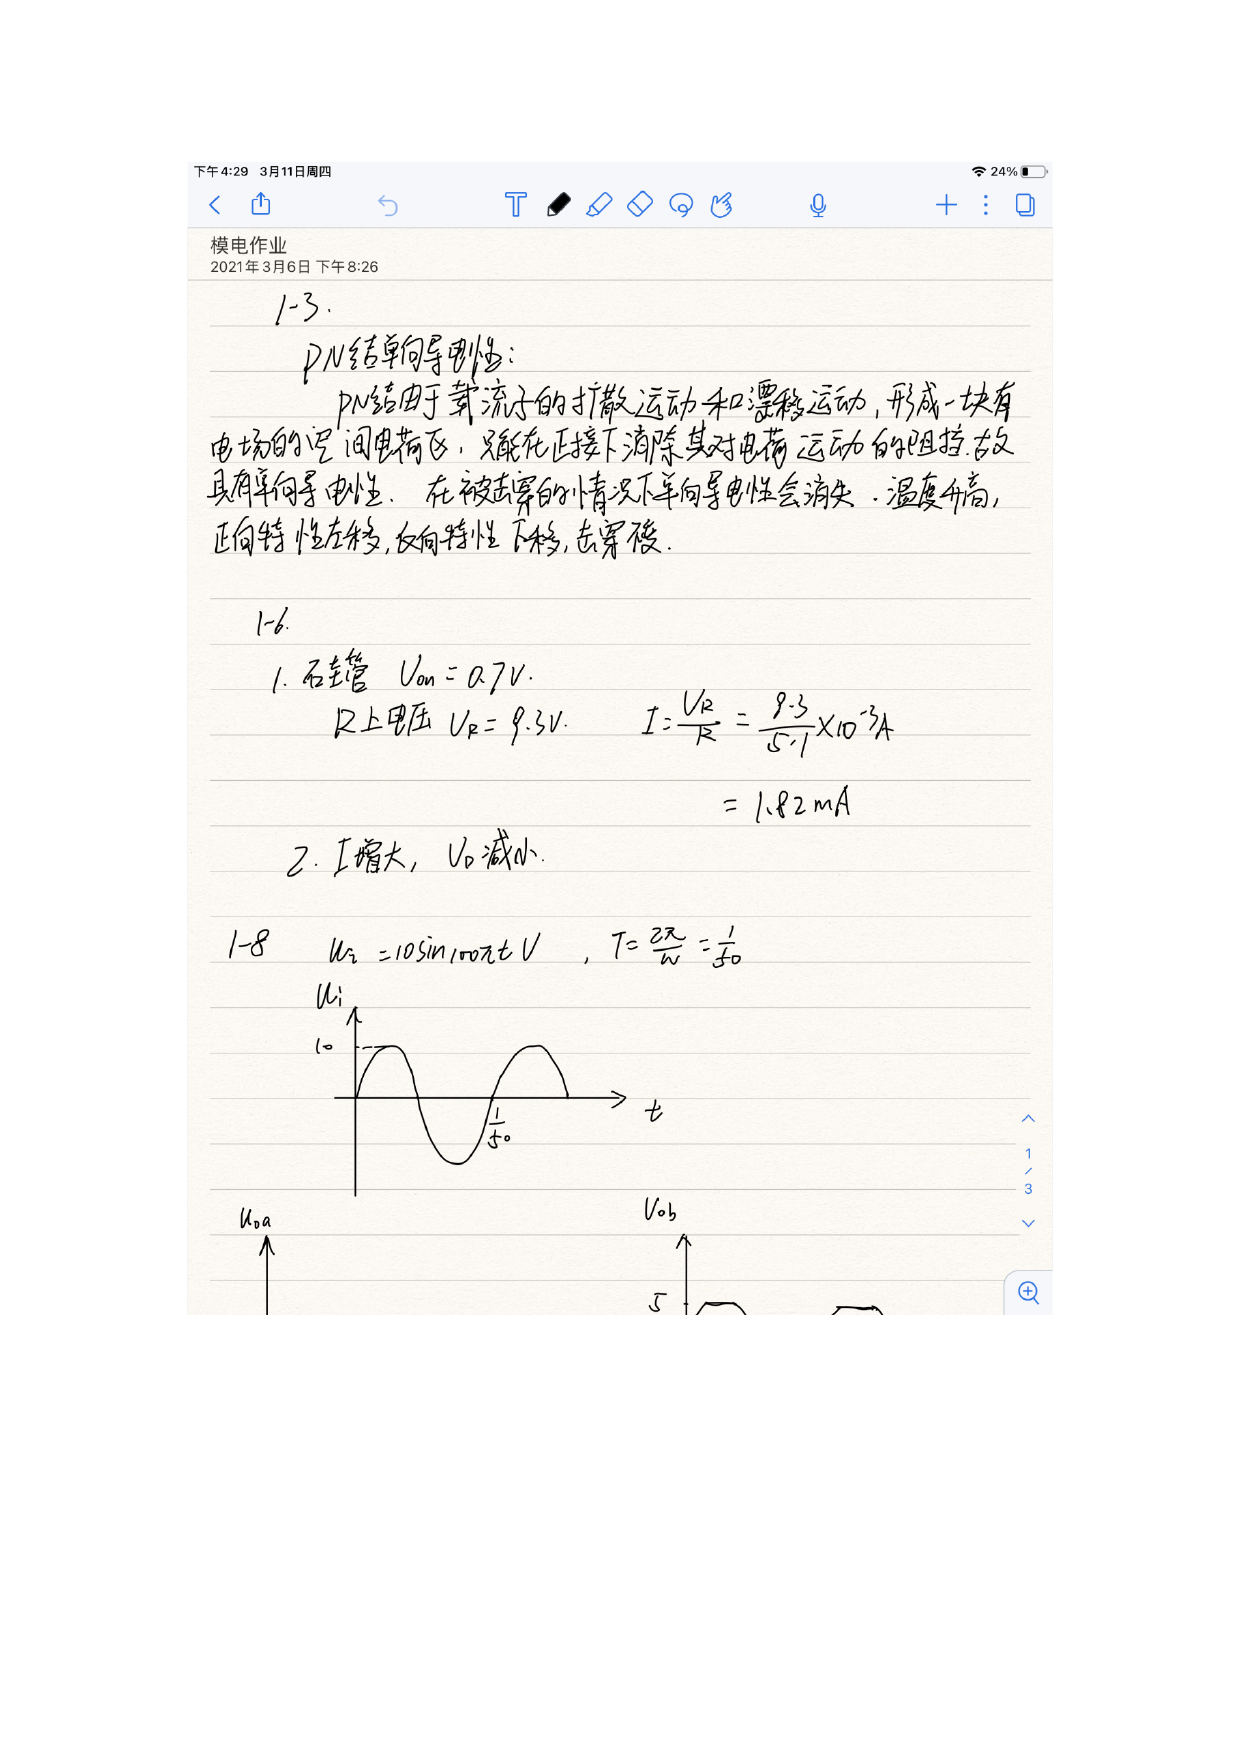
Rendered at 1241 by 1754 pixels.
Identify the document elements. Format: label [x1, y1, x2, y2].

picture [187, 162, 1053, 1315]
